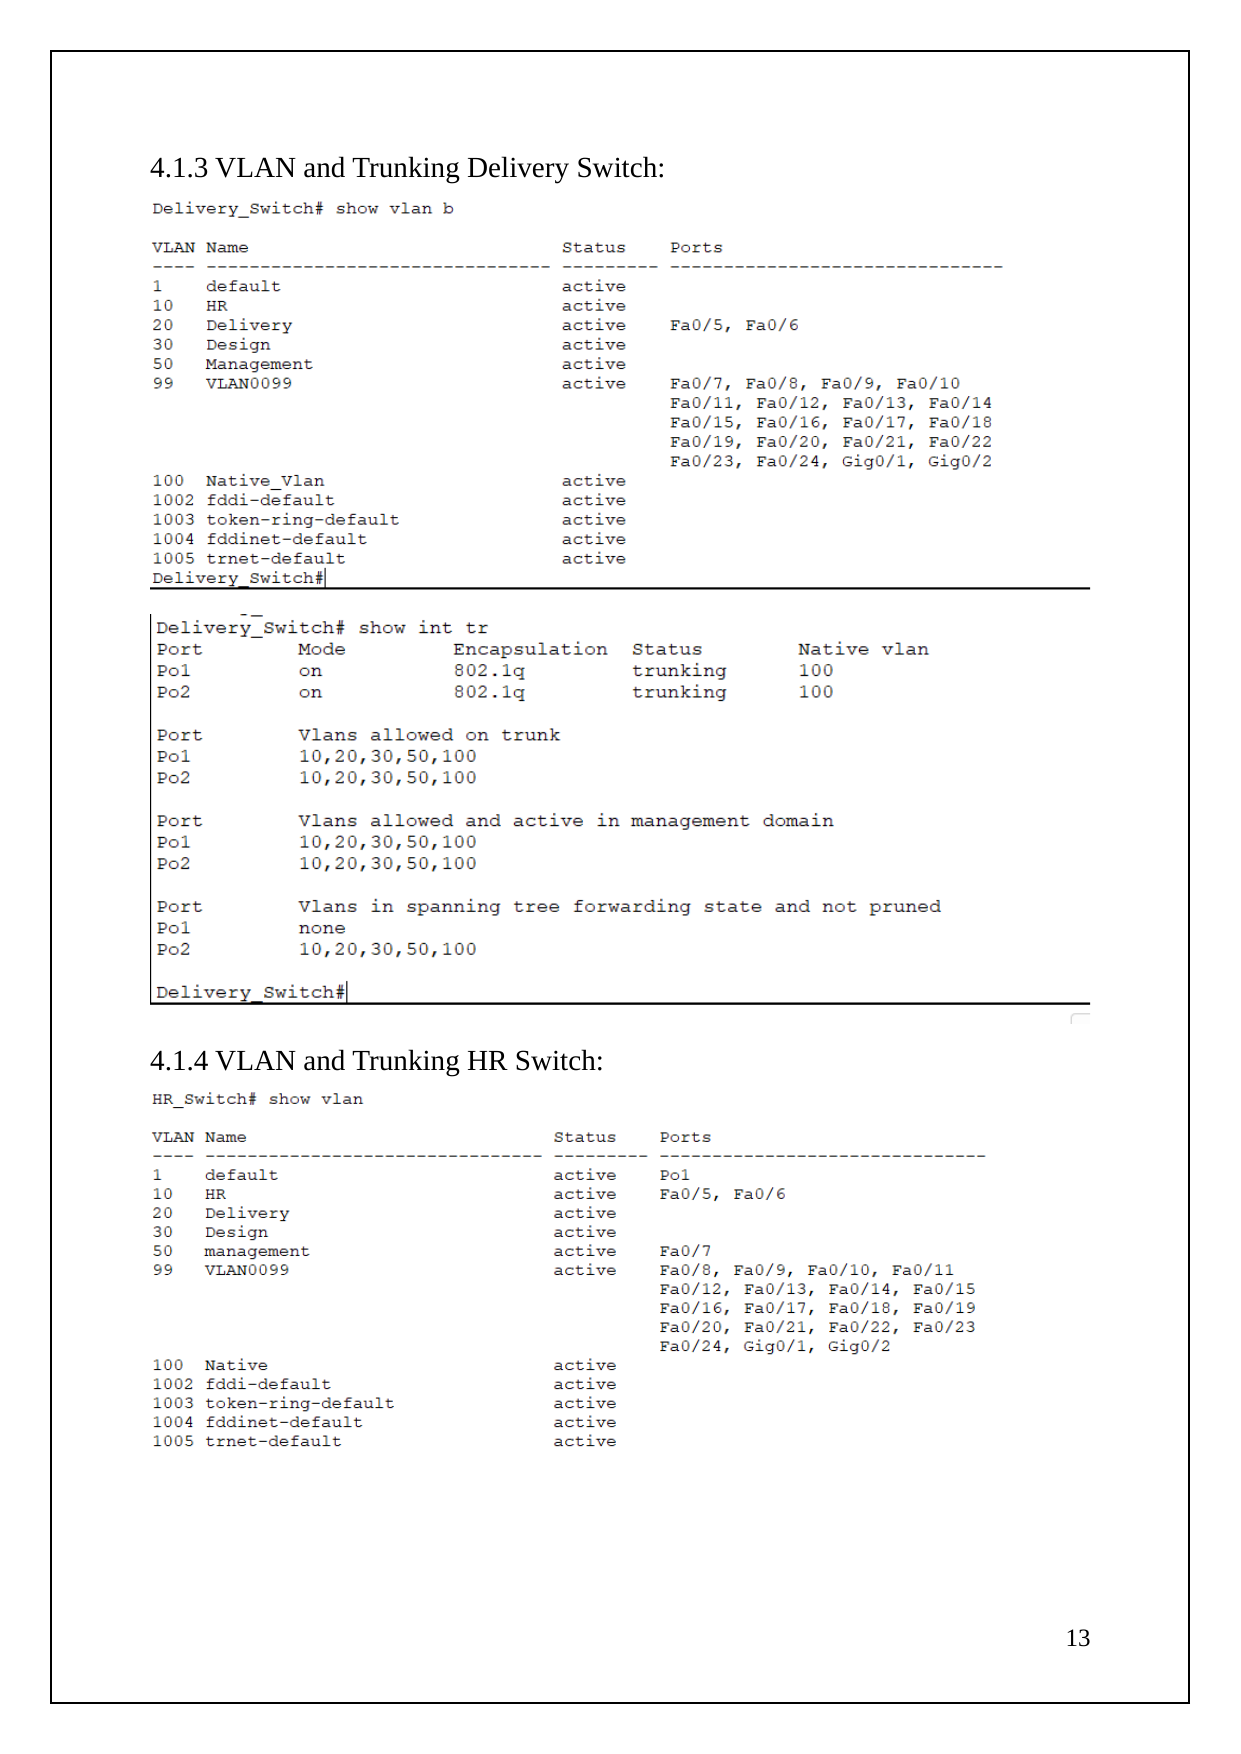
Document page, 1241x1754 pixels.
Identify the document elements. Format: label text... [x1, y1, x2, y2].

picture [150, 1087, 1091, 1462]
picture [150, 194, 1091, 596]
subtitle 4.1.4 VLAN and Trunking HR Switch: [150, 1043, 1090, 1077]
subtitle 4.1.3 VLAN and Trunking Delivery Switch: [150, 150, 1090, 183]
picture [150, 614, 1091, 1024]
